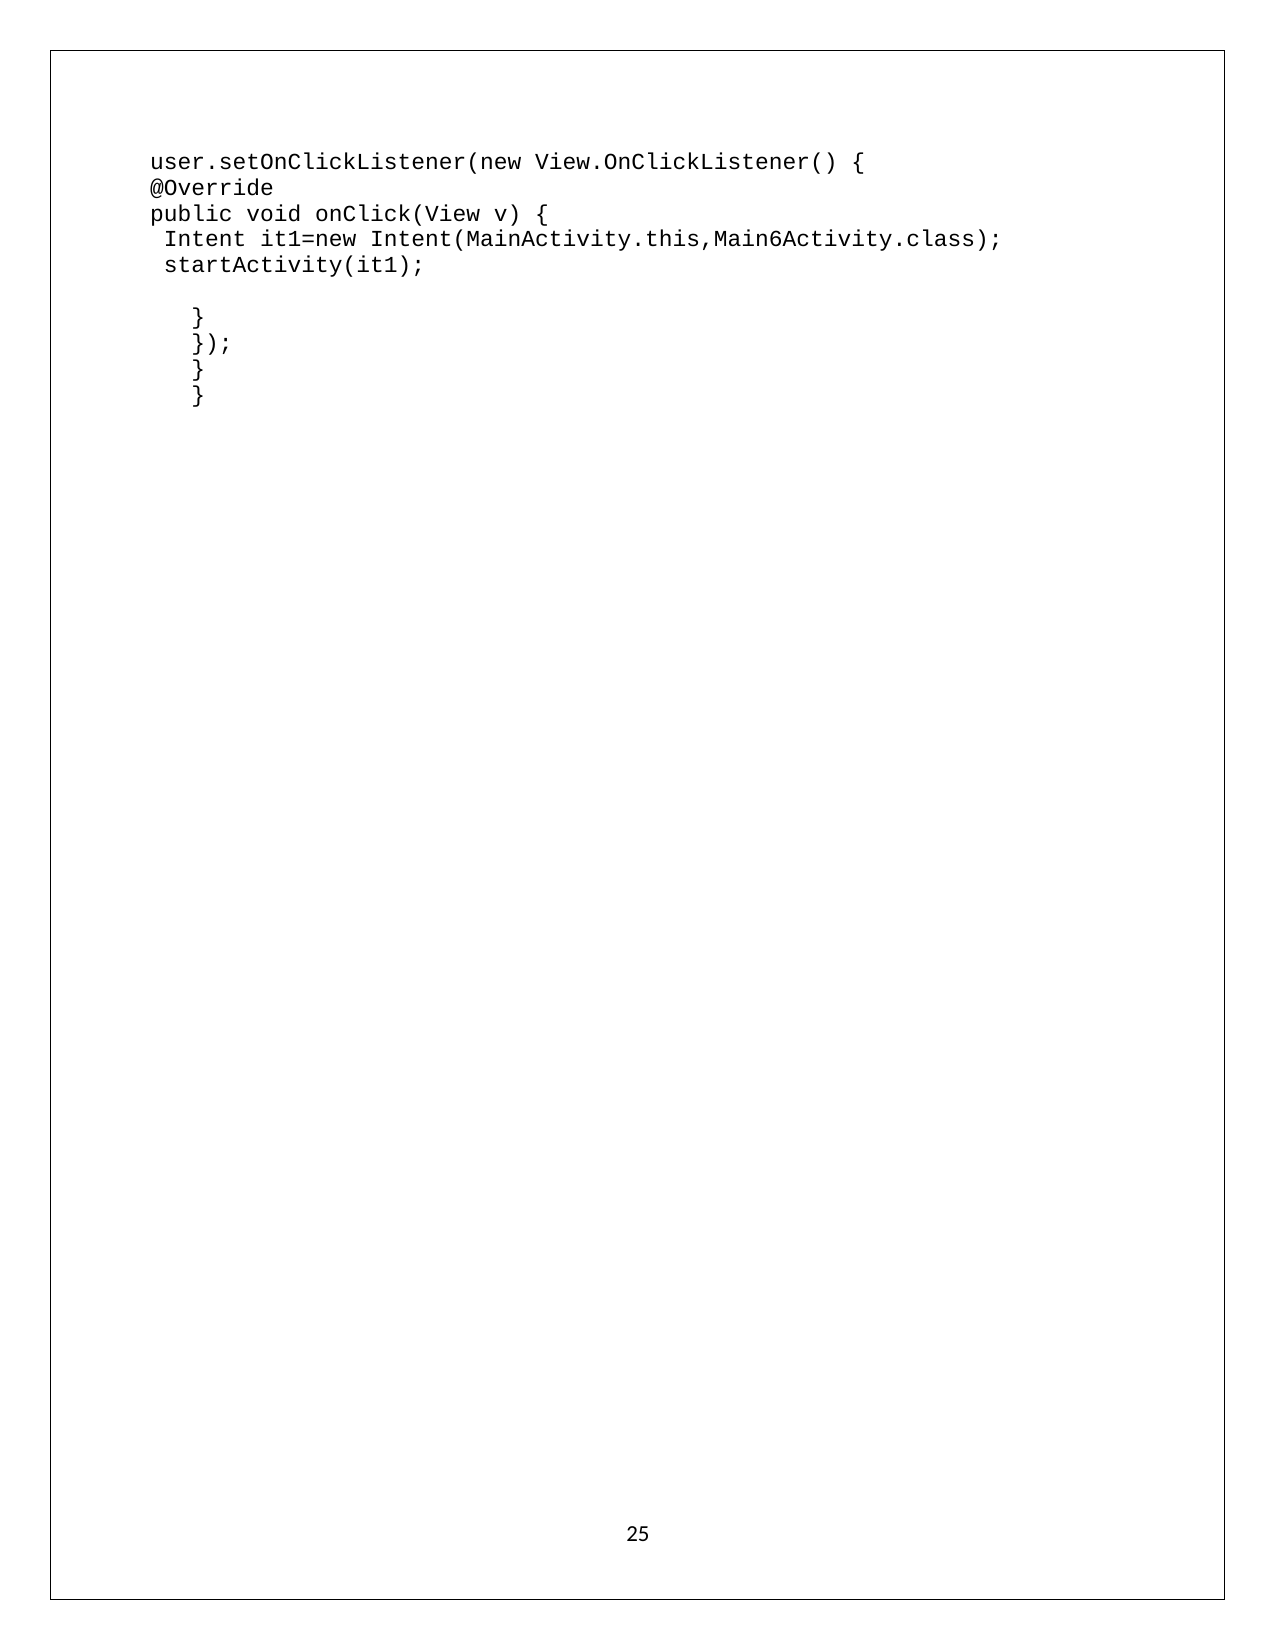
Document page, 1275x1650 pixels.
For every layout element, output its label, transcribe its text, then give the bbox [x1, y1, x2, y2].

text public void onClick(View v) { [150, 202, 1125, 228]
text } [150, 357, 1125, 383]
text @Override [150, 176, 1125, 202]
text } [150, 306, 1125, 332]
text Intent it1=new Intent(MainActivity.this,Main6Activity.class); [150, 228, 1125, 254]
text }); [150, 332, 1125, 357]
text startActivity(it1); [150, 254, 1125, 280]
text } [150, 383, 1125, 409]
text user.setOnClickListener(new View.OnClickListener() { [150, 150, 1125, 176]
